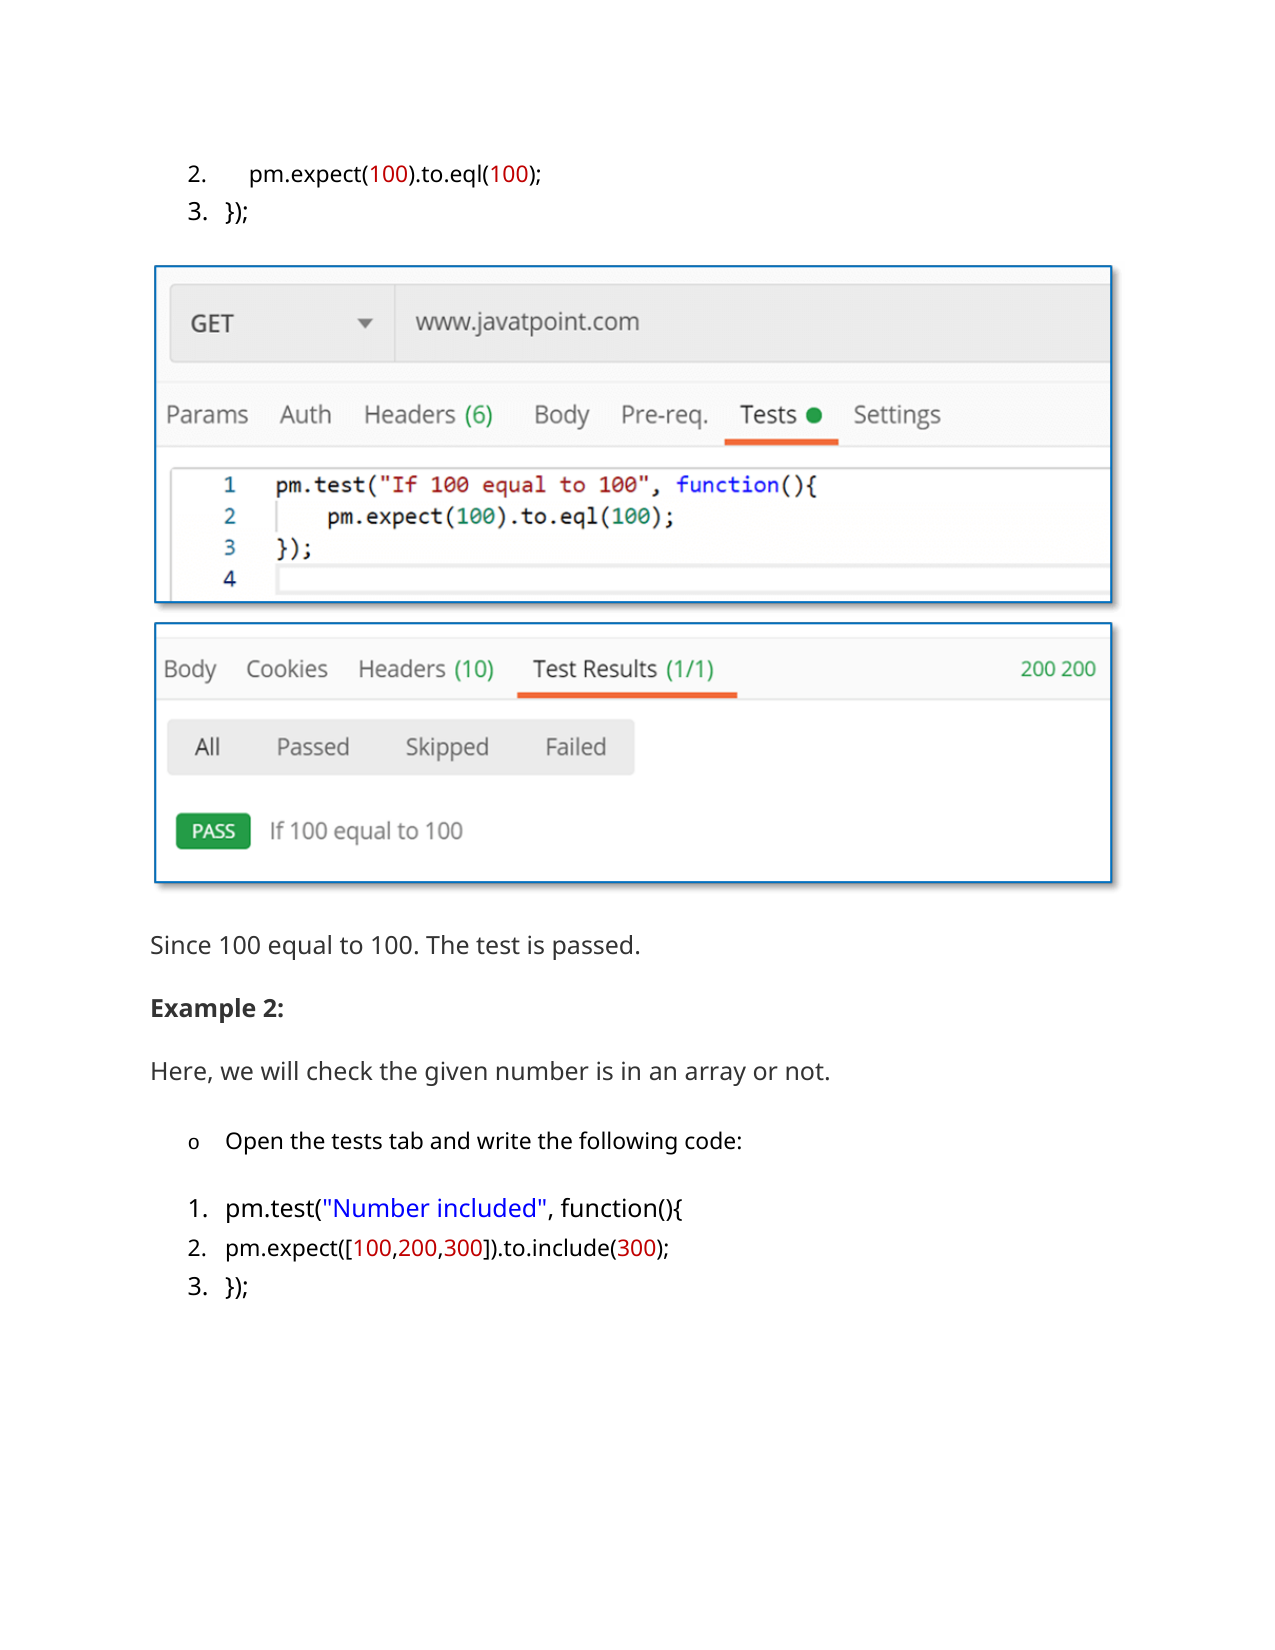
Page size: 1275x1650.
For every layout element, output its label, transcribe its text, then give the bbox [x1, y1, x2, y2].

text Since 100 equal to 100. The test is passed. [150, 928, 1125, 962]
picture [150, 618, 1125, 897]
list Open the tests tab and write the following code: [187, 1117, 1125, 1156]
text Example 2: [150, 991, 1125, 1025]
list pm.expect(100).to.eql(100); [187, 150, 1125, 189]
list pm.test("Number included", function(){ [187, 1186, 1125, 1224]
list }); [187, 189, 1125, 228]
picture [150, 261, 1125, 617]
list }); [187, 1264, 1125, 1303]
list pm.expect([100,200,300]).to.include(300); [187, 1224, 1125, 1264]
text Here, we will check the given number is in an array or not. [150, 1054, 1125, 1088]
